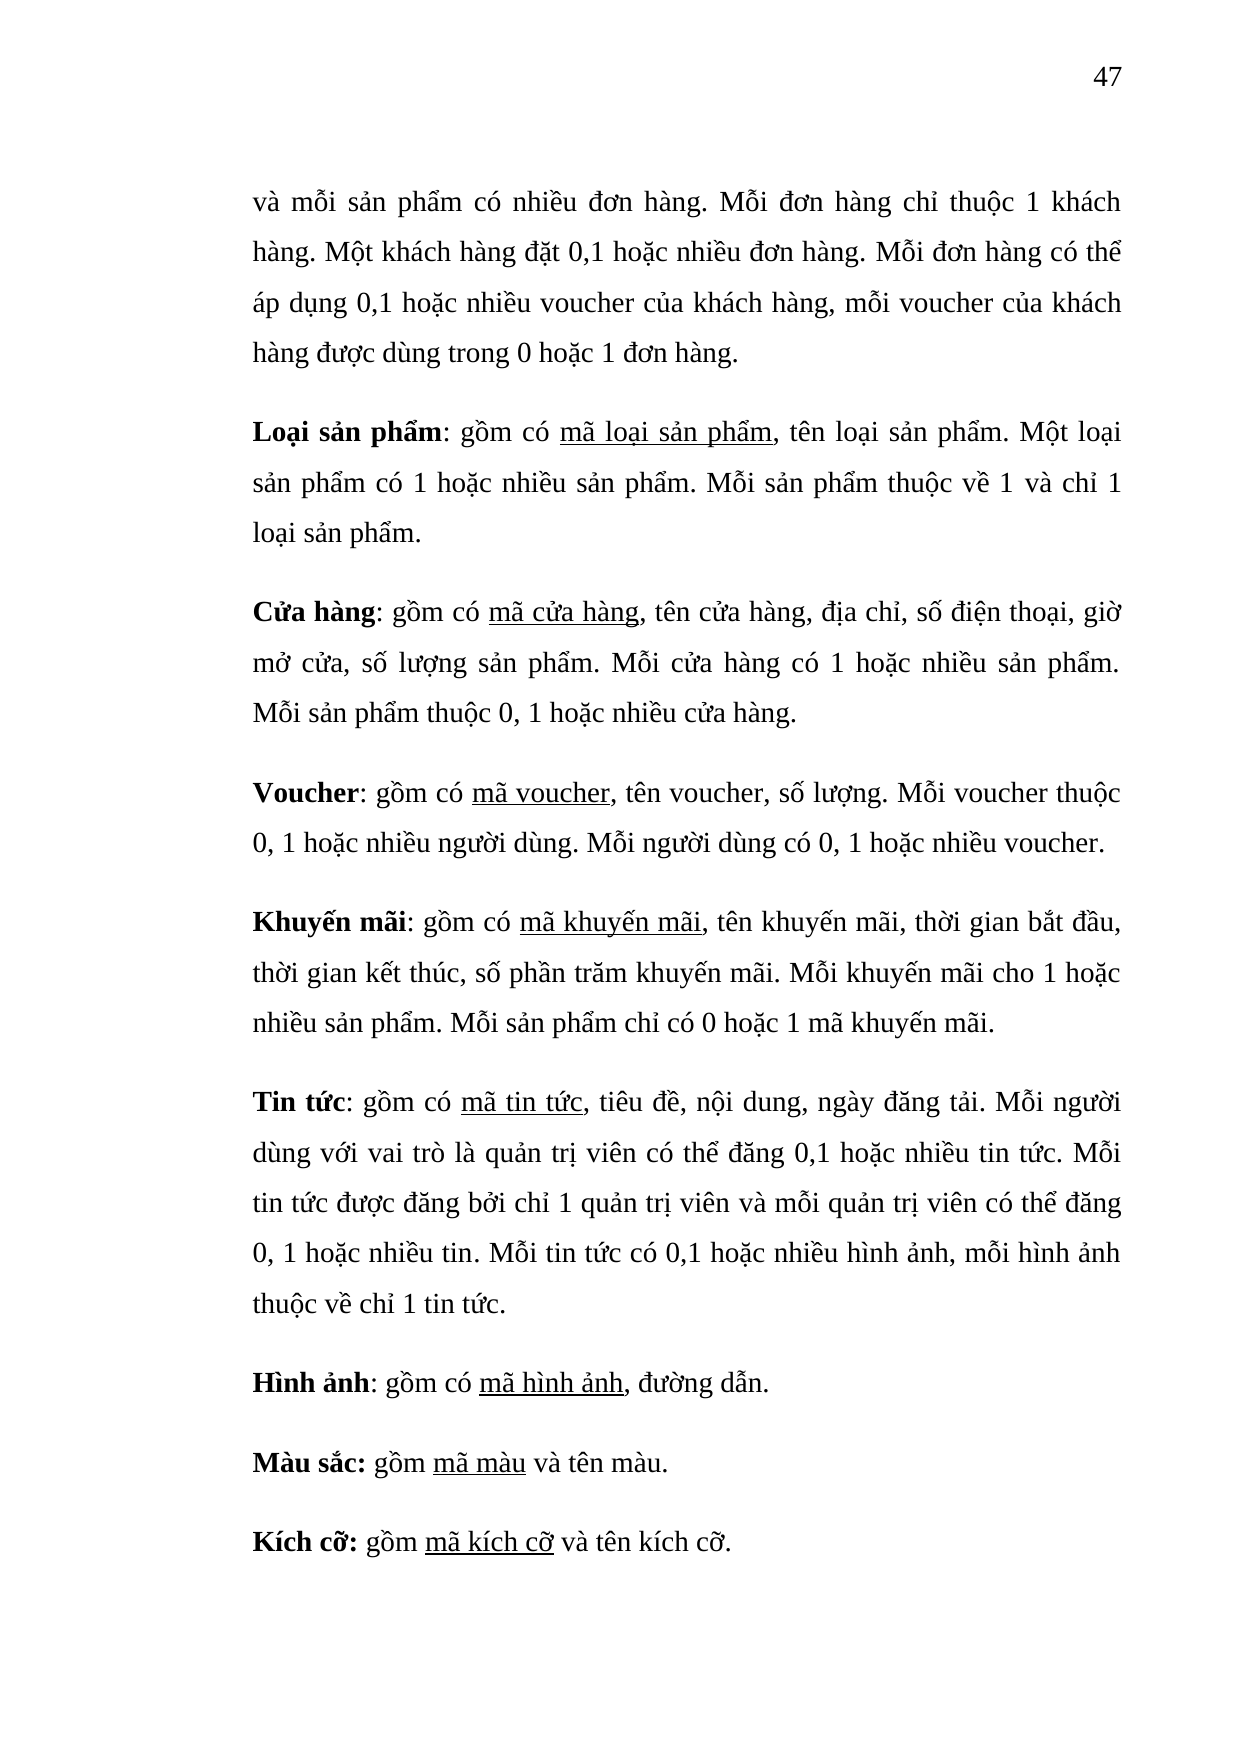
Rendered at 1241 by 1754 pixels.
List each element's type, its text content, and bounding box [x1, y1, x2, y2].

text Khuyến mãi: gồm có mã khuyến mãi, tên khuyến mãi, thời gian bắt đầu, thời gian kết thúc, số phần trăm khuyến mãi. Mỗi khuyến mãi cho 1 hoặc nhiều sản phẩm. Mỗi sản phẩm chỉ có 0 hoặc 1 mã khuyến mãi. [252, 904, 1122, 1039]
text Loại sản phẩm: gồm có mã loại sản phẩm, tên loại sản phẩm. Một loại sản phẩm có 1 hoặc nhiều sản phẩm. Mỗi sản phẩm thuộc về 1 và chỉ 1 loại sản phẩm. [252, 414, 1122, 549]
text Tin tức: gồm có mã tin tức, tiêu đề, nội dung, ngày đăng tải. Mỗi người dùng với vai trò là quản trị viên có thể đăng 0,1 hoặc nhiều tin tức. Mỗi tin tức được đăng bởi chỉ 1 quản trị viên và mỗi quản trị viên có thể đăng 0, 1 hoặc nhiều tin. Mỗi tin tức có 0,1 hoặc nhiều hình ảnh, mỗi hình ảnh thuộc về chỉ 1 tin tức. [252, 1084, 1122, 1319]
text Voucher: gồm có mã voucher, tên voucher, số lượng. Mỗi voucher thuộc 0, 1 hoặc nhiều người dùng. Mỗi người dùng có 0, 1 hoặc nhiều voucher. [252, 775, 1122, 858]
text Kích cỡ: gồm mã kích cỡ và tên kích cỡ. [252, 1524, 1122, 1558]
text Cửa hàng: gồm có mã cửa hàng, tên cửa hàng, địa chỉ, số điện thoại, giờ mở cửa, số lượng sản phẩm. Mỗi cửa hàng có 1 hoặc nhiều sản phẩm. Mỗi sản phẩm thuộc 0, 1 hoặc nhiều cửa hàng. [252, 594, 1122, 729]
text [252, 184, 1122, 368]
text Hình ảnh: gồm có mã hình ảnh, đường dẫn. [252, 1365, 1122, 1399]
text Màu sắc: gồm mã màu và tên màu. [252, 1445, 1122, 1478]
